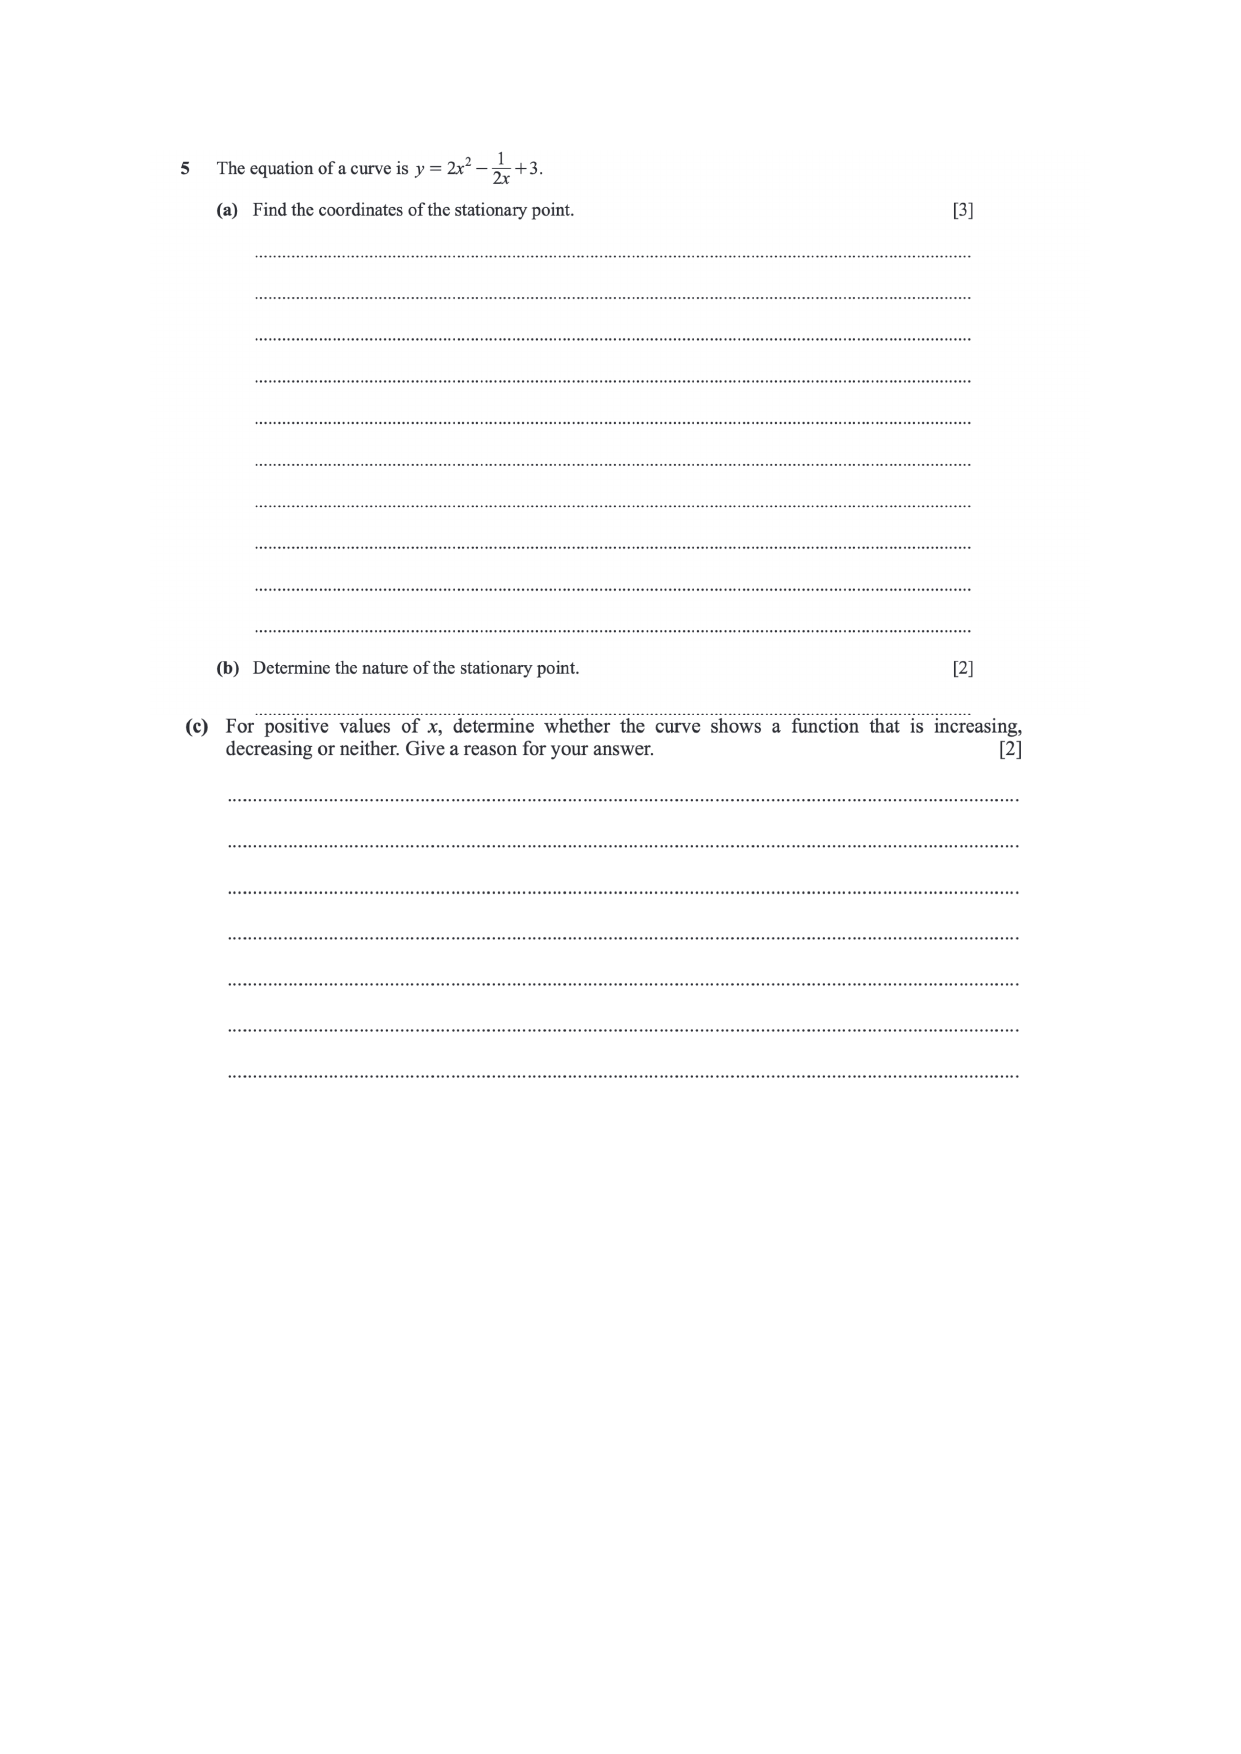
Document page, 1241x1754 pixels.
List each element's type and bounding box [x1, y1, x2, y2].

picture [150, 150, 1091, 1104]
